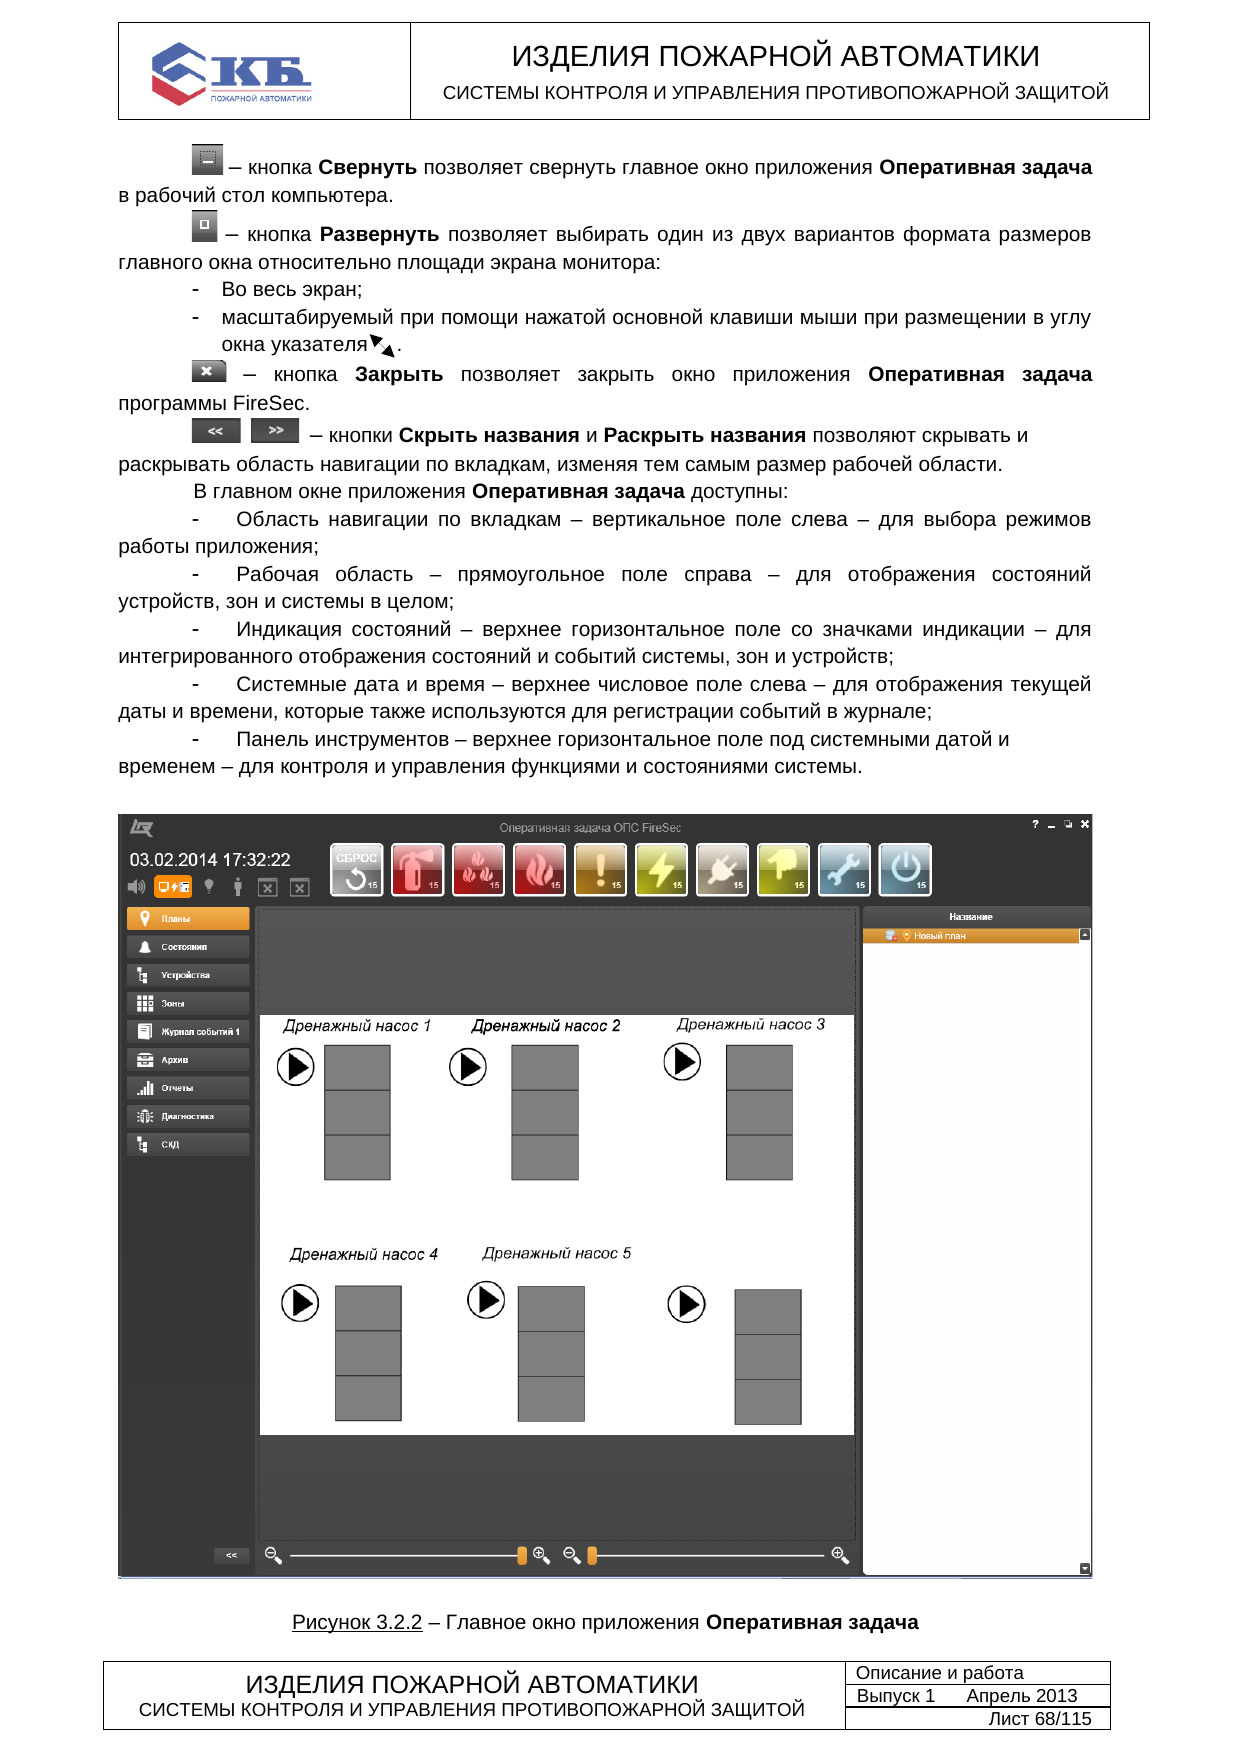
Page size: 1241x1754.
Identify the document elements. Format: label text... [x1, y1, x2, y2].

list Во весь экран; [192, 277, 1092, 301]
list масштабируемый при помощи нажатой основной клавиши мыши при размещении в углу окна указателя . [192, 304, 1092, 356]
list – кнопка Закрыть позволяет закрыть окно приложения Оперативная задача программы FireSec. [118, 360, 1092, 415]
list Рабочая область – прямоугольное поле справа – для отображения состояний устройств, зон и системы в целом; [118, 561, 1092, 613]
picture [191, 210, 218, 242]
list Системные дата и время – верхнее числовое поле слева – для отображения текущей даты и времени, которые также используются для регистрации событий в журнале; [118, 672, 1092, 723]
picture [191, 360, 227, 382]
list – кнопка Свернуть позволяет свернуть главное окно приложения Оперативная задача в рабочий стол компьютера. [118, 144, 1092, 207]
list Панель инструментов – верхнее горизонтальное поле под системными датой и временем – для контроля и управления функциями и состояниями системы. [118, 727, 1092, 778]
list Индикация состояний – верхнее горизонтальное поле со значками индикации – для интегрированного отображения состояний и событий системы, зон и устройств; [118, 617, 1092, 668]
picture [251, 418, 300, 443]
list В главном окне приложения Оперативная задача доступны: [193, 479, 1092, 503]
picture [148, 34, 325, 115]
list – кнопка Развернуть позволяет выбирать один из двух вариантов формата размеров главного окна относительно площади экрана монитора: [118, 211, 1092, 273]
list Рисунок 3.2.2 – Главное окно приложения Оперативная задача [118, 1610, 1092, 1634]
list – кнопки Скрыть названия и Раскрыть названия позволяют скрывать и раскрывать область навигации по вкладкам, изменяя тем самым размер рабочей области. [118, 419, 1092, 475]
picture [191, 144, 224, 175]
picture [191, 418, 241, 443]
picture [118, 814, 1093, 1579]
list Область навигации по вкладкам – вертикальное поле слева – для выбора режимов работы приложения; [118, 506, 1092, 558]
